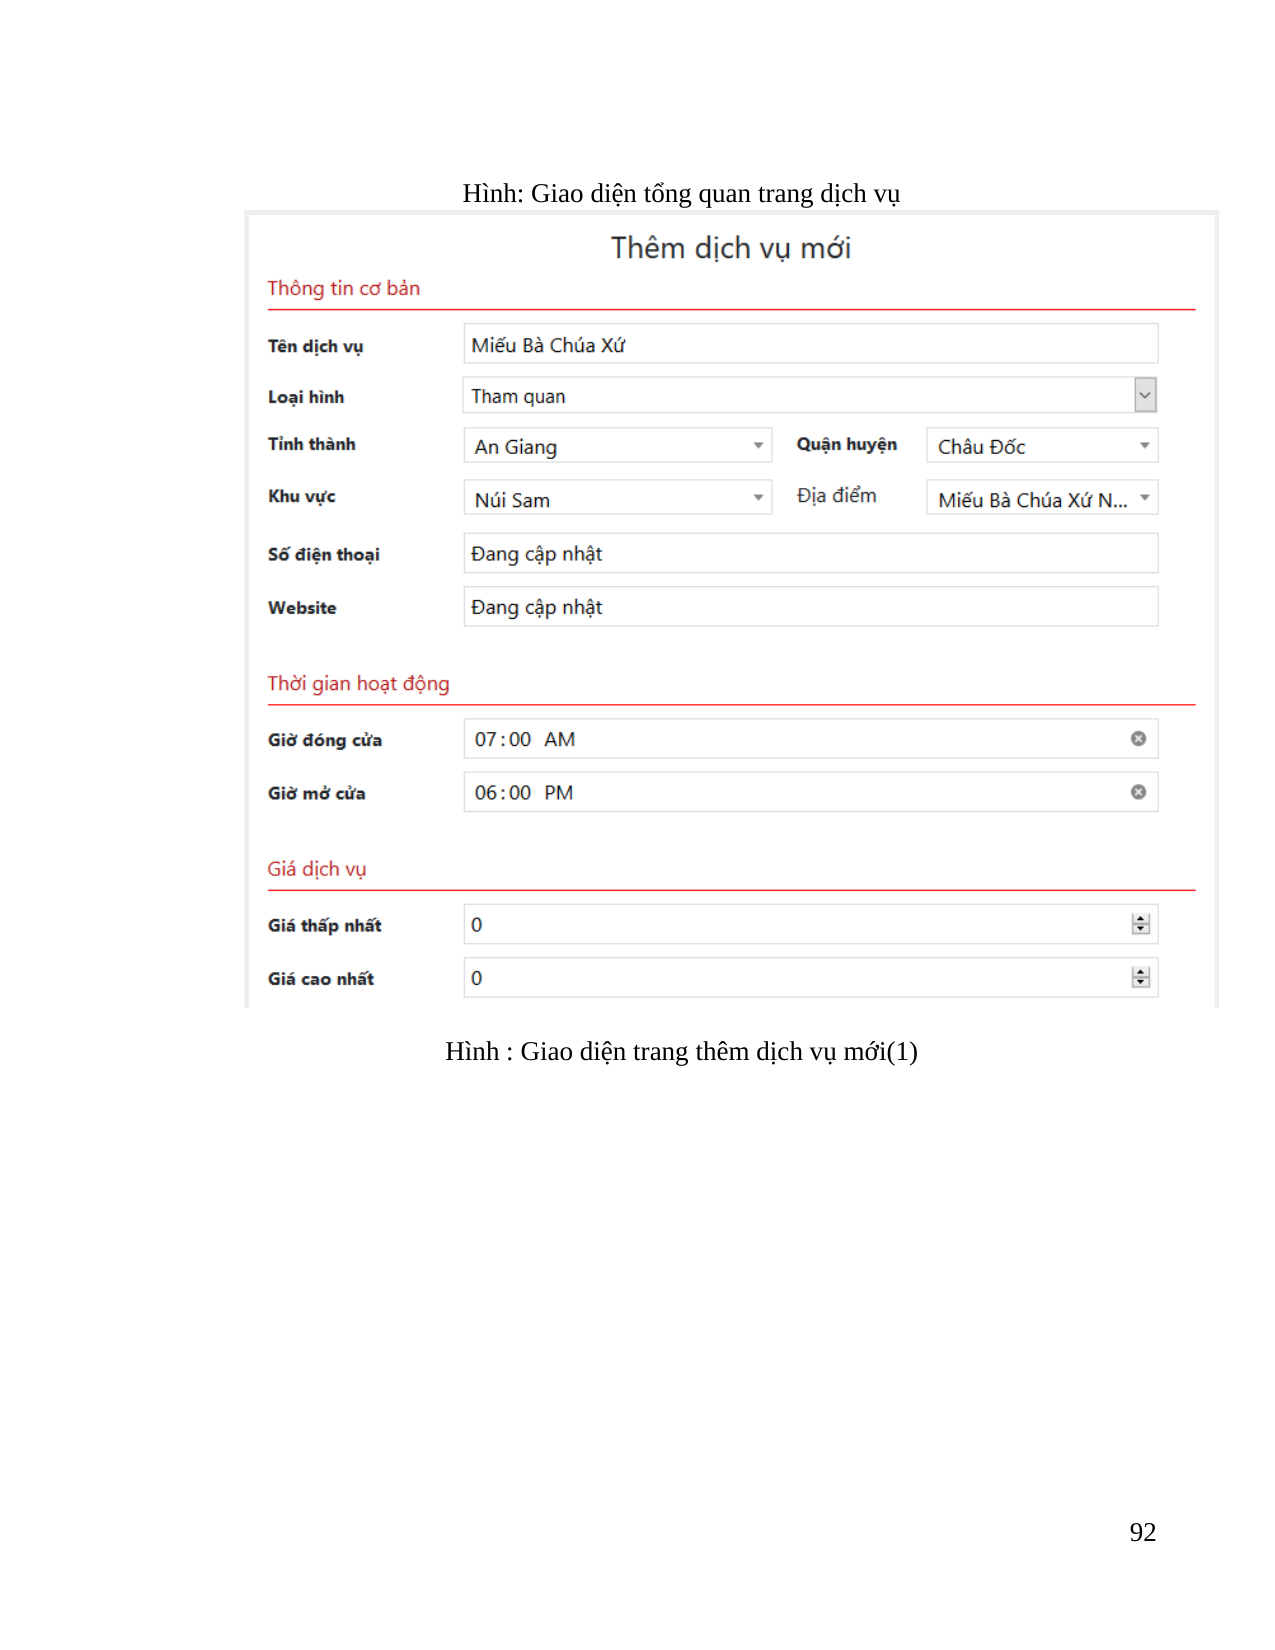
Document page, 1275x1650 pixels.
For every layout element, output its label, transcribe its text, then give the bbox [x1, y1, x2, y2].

picture [244, 210, 1220, 1008]
subtitle Hình: Giao diện tổng quan trang dịch vụ [207, 177, 1156, 208]
subtitle Hình : Giao diện trang thêm dịch vụ mới(1) [207, 1035, 1156, 1066]
